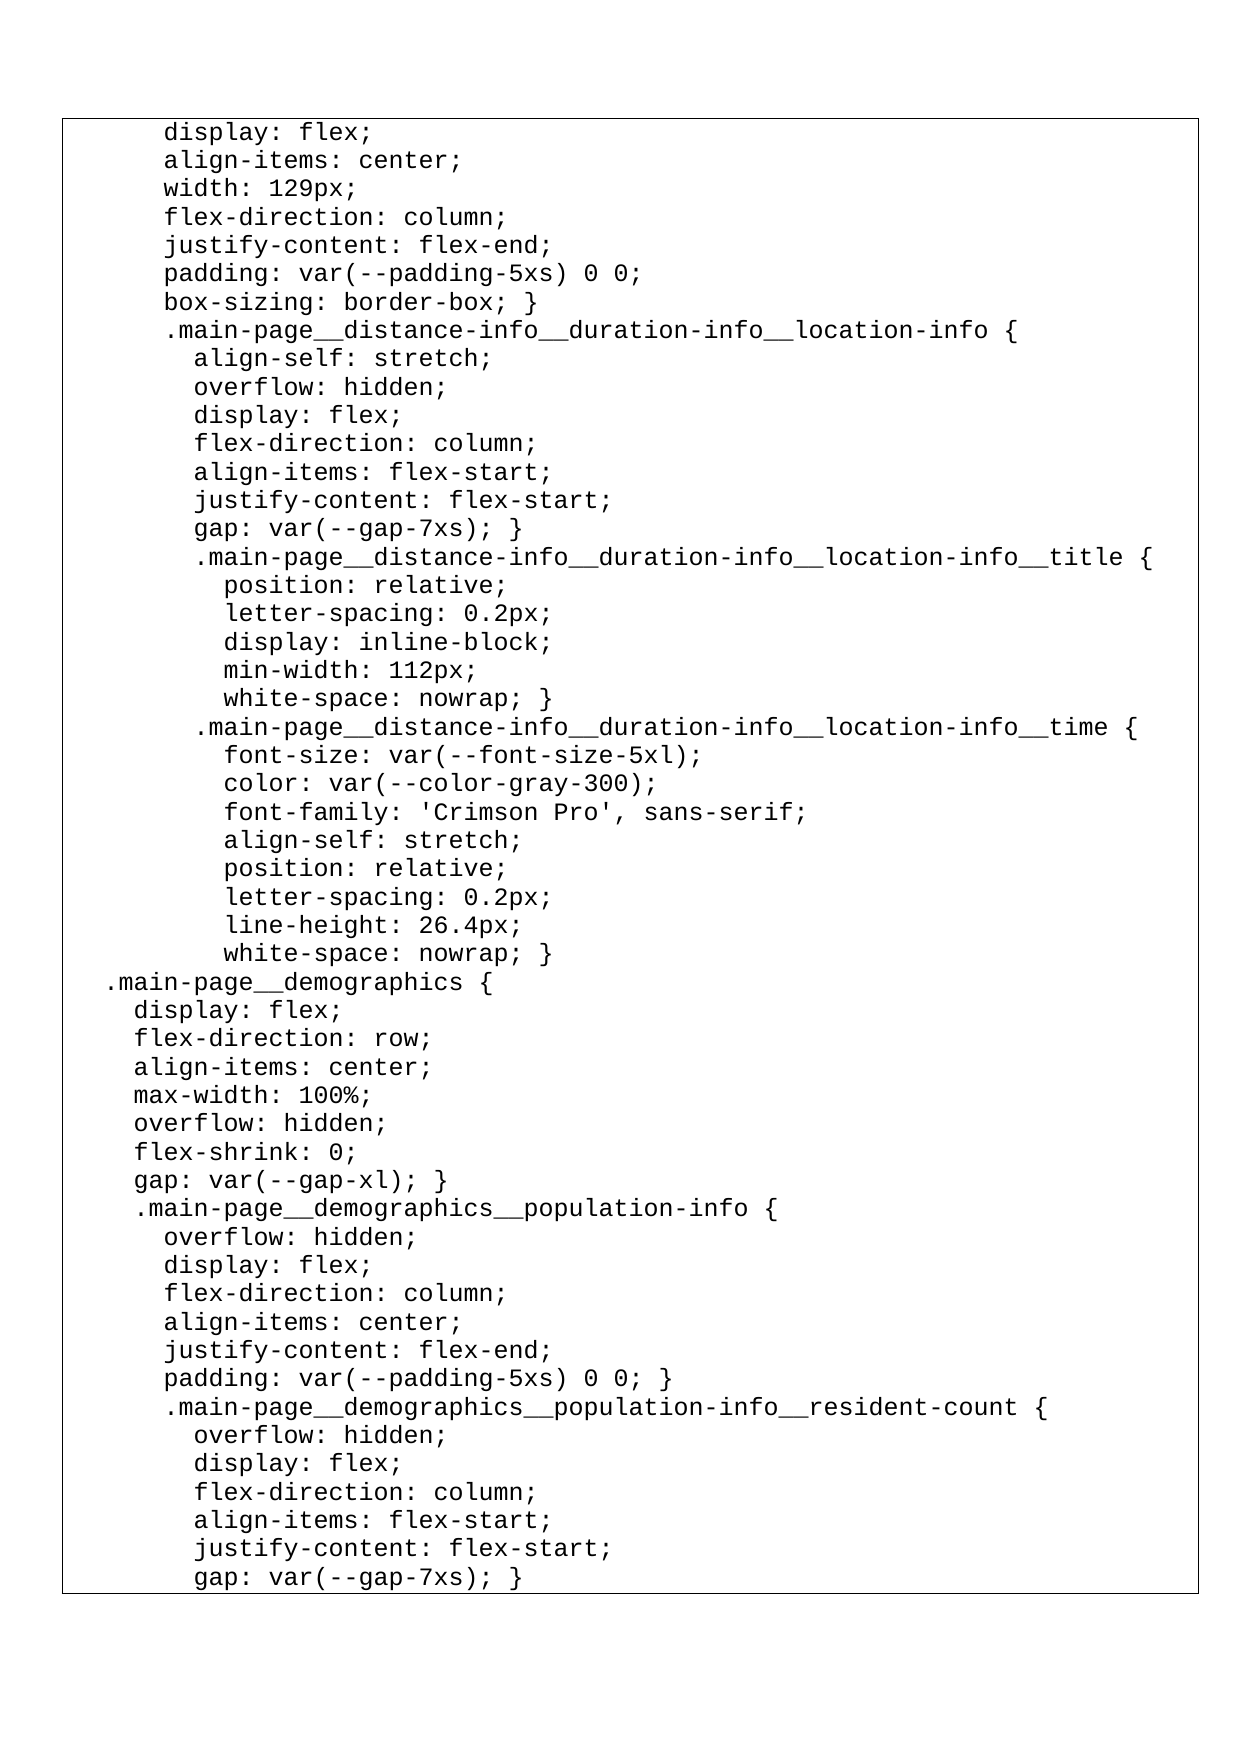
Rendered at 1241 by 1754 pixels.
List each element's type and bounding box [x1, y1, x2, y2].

table_header [63, 119, 1198, 1592]
